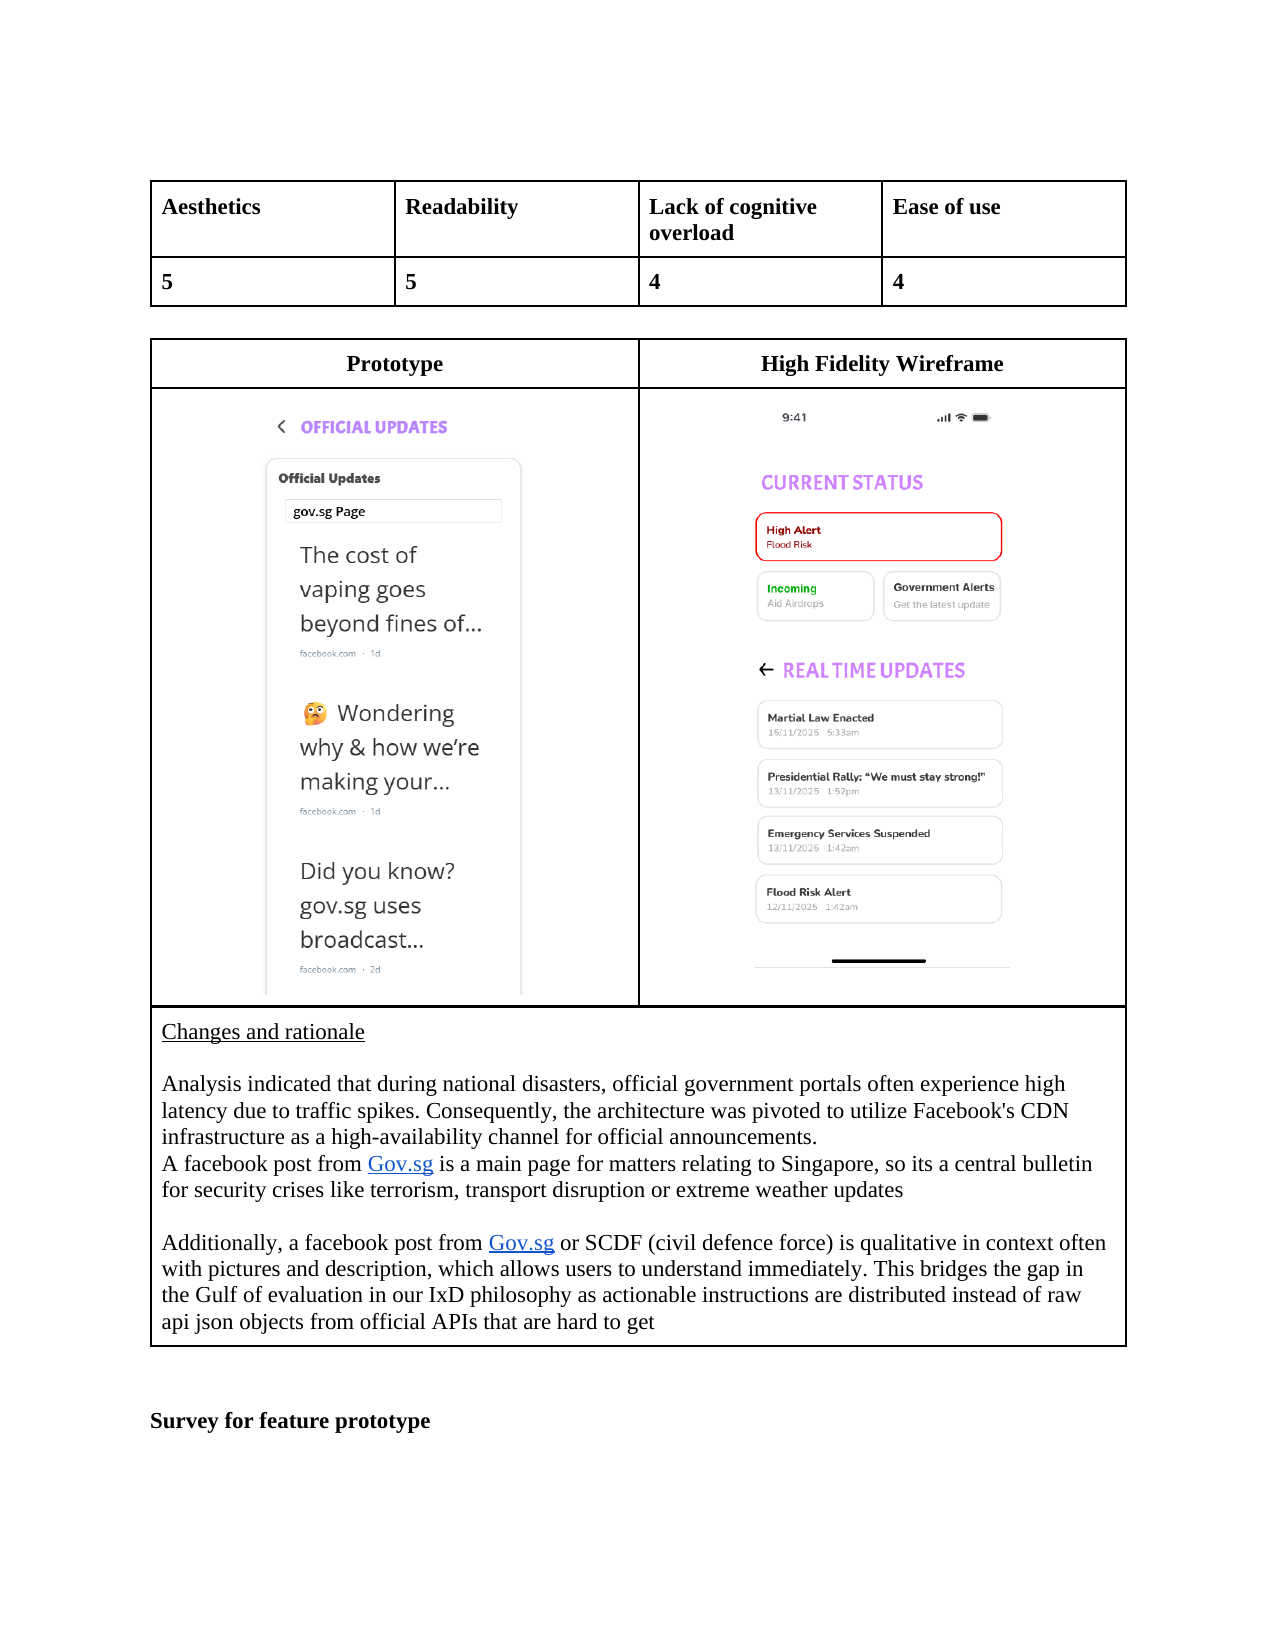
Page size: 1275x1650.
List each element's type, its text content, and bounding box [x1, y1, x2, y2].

picture [754, 399, 1010, 968]
picture [260, 399, 529, 995]
table_cell 4 [640, 258, 881, 305]
table_header Readability [396, 182, 638, 256]
table_cell 4 [883, 258, 1125, 305]
table_header Prototype [152, 340, 638, 387]
table_header High Fidelity Wireframe [640, 340, 1125, 387]
text Survey for feature prototype [150, 1407, 1125, 1433]
table_cell Changes and rationale Analysis indicated that during national disasters, official government portals often experience high latency due to traffic spikes. Consequently, the architecture was pivoted to utilize Facebook's CDN infrastructure as a high-availability channel for official announcements. A facebook post from Gov.sg is a main page for matters relating to Singapore, so its a central bulletin for security crises like terrorism, transport disruption or extreme weather updates Additionally, a facebook post from Gov.sg or SCDF (civil defence force) is qualitative in context often with pictures and description, which allows users to understand immediately. This bridges the gap in the Gulf of evaluation in our IxD philosophy as actionable instructions are distributed instead of raw api json objects from official APIs that are hard to get [152, 1008, 1125, 1344]
table_header Lack of cognitive overload [640, 182, 881, 256]
table_cell [640, 389, 1125, 1005]
table_header Aesthetics [152, 182, 394, 256]
table_cell 5 [396, 258, 638, 305]
table_cell [152, 389, 638, 1005]
table_cell 5 [152, 258, 394, 305]
table_header Ease of use [883, 182, 1125, 256]
